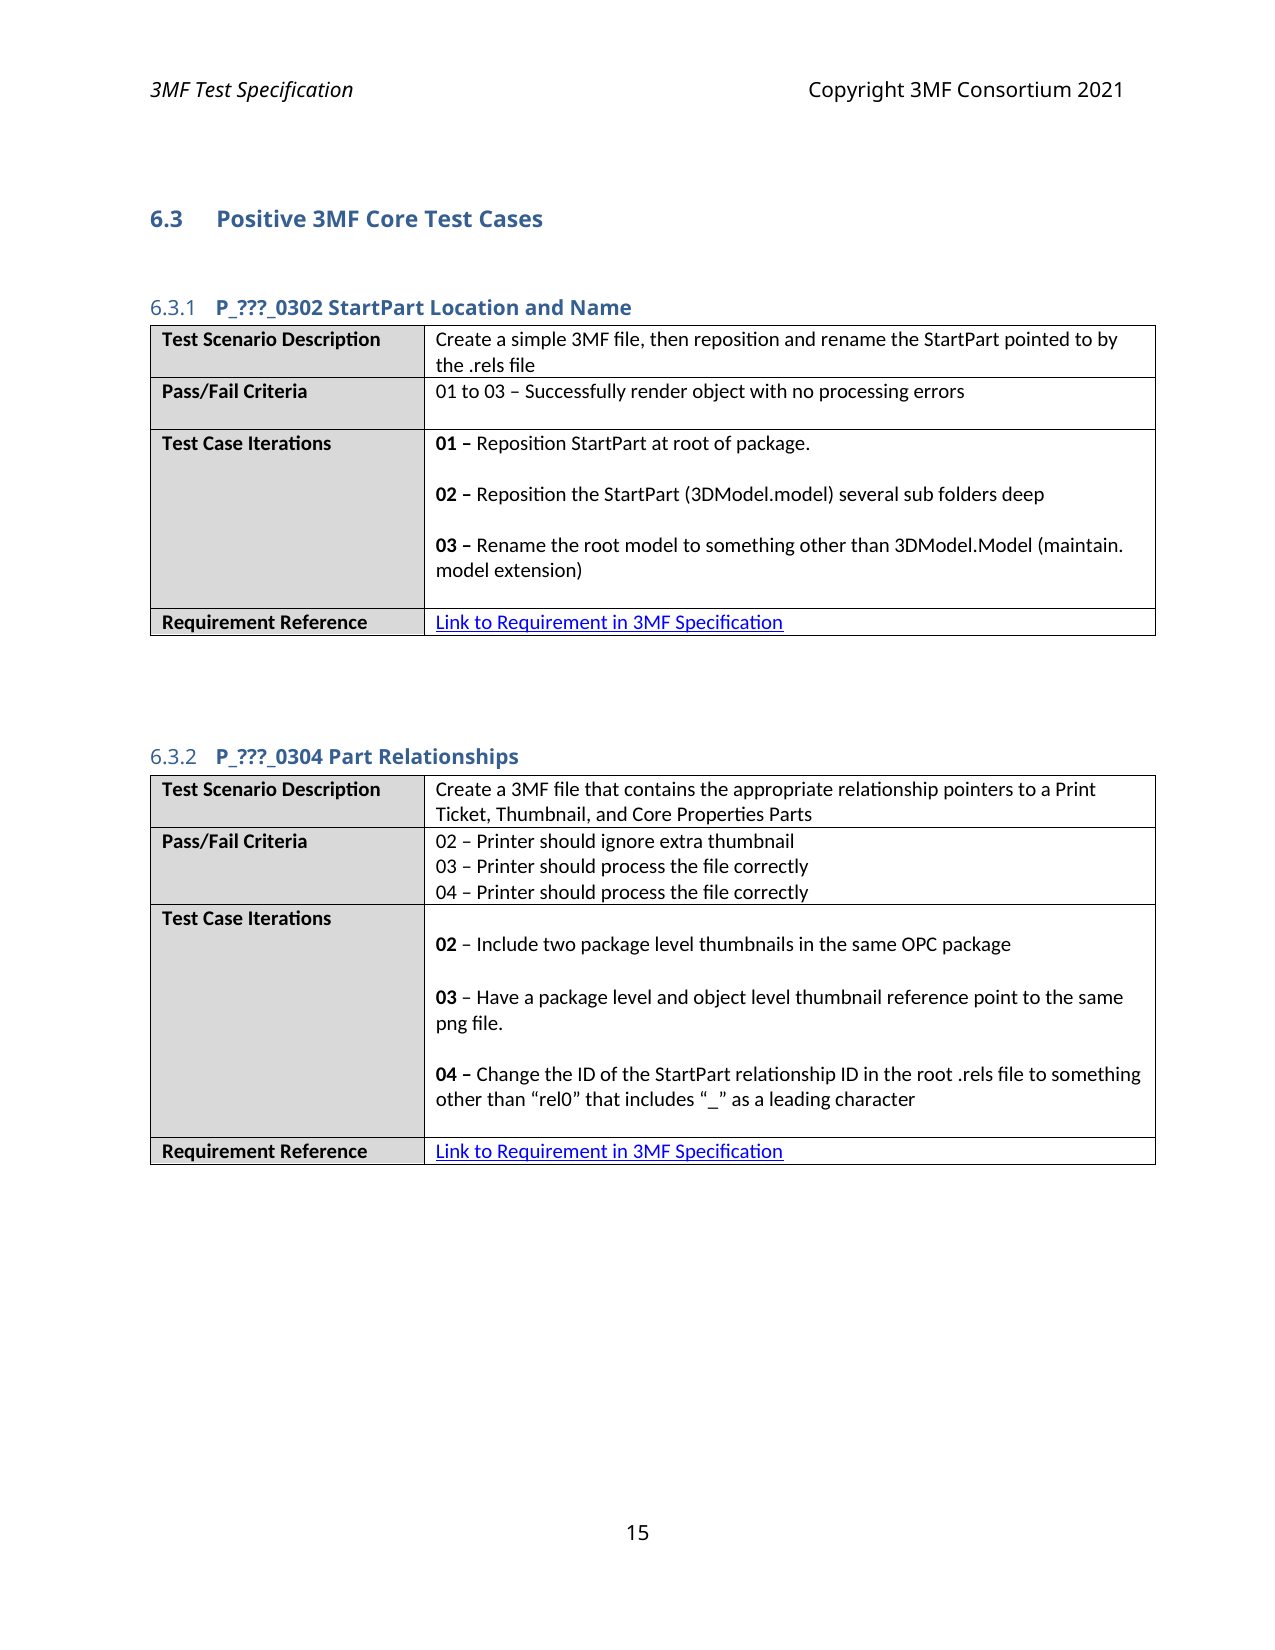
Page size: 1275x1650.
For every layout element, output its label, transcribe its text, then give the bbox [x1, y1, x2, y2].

table_header Test Scenario Description [151, 776, 424, 827]
table_cell Link to Requirement in 3MF Specification [425, 1138, 1155, 1163]
table_cell Requirement Reference [151, 609, 424, 634]
table_cell Test Case Iterations [151, 905, 424, 1137]
table_cell 01 – Reposition StartPart at root of package. 02 – Reposition the StartPart (3DModel.model) several sub folders deep 03 – Rename the root model to something other than 3DModel.Model (maintain. model extension) [425, 430, 1155, 608]
table_cell Pass/Fail Criteria [151, 378, 424, 429]
subtitle P_???_0302 StartPart Location and Name [150, 293, 1125, 321]
table_header Create a simple 3MF file, then reposition and rename the StartPart pointed to by the .rels file [425, 326, 1155, 377]
table_cell Link to Requirement in 3MF Specification [425, 609, 1155, 634]
subtitle Positive 3MF Core Test Cases [150, 203, 1125, 235]
table_cell 01 to 03 – Successfully render object with no processing errors [425, 378, 1155, 429]
table_cell Requirement Reference [151, 1138, 424, 1163]
table_cell 02 – Printer should ignore extra thumbnail 03 – Printer should process the file correctly 04 – Printer should process the file correctly [425, 828, 1155, 904]
table_header Test Scenario Description [151, 326, 424, 377]
table_cell Test Case Iterations [151, 430, 424, 608]
table_cell 02 – Include two package level thumbnails in the same OPC package 03 – Have a package level and object level thumbnail reference point to the same png file. 04 – Change the ID of the StartPart relationship ID in the root .rels file to something other than “rel0” that includes “_” as a leading character [425, 905, 1155, 1137]
table_header Create a 3MF file that contains the appropriate relationship pointers to a Print Ticket, Thumbnail, and Core Properties Parts [425, 776, 1155, 827]
table_cell Pass/Fail Criteria [151, 828, 424, 904]
subtitle P_???_0304 Part Relationships [150, 742, 1125, 771]
